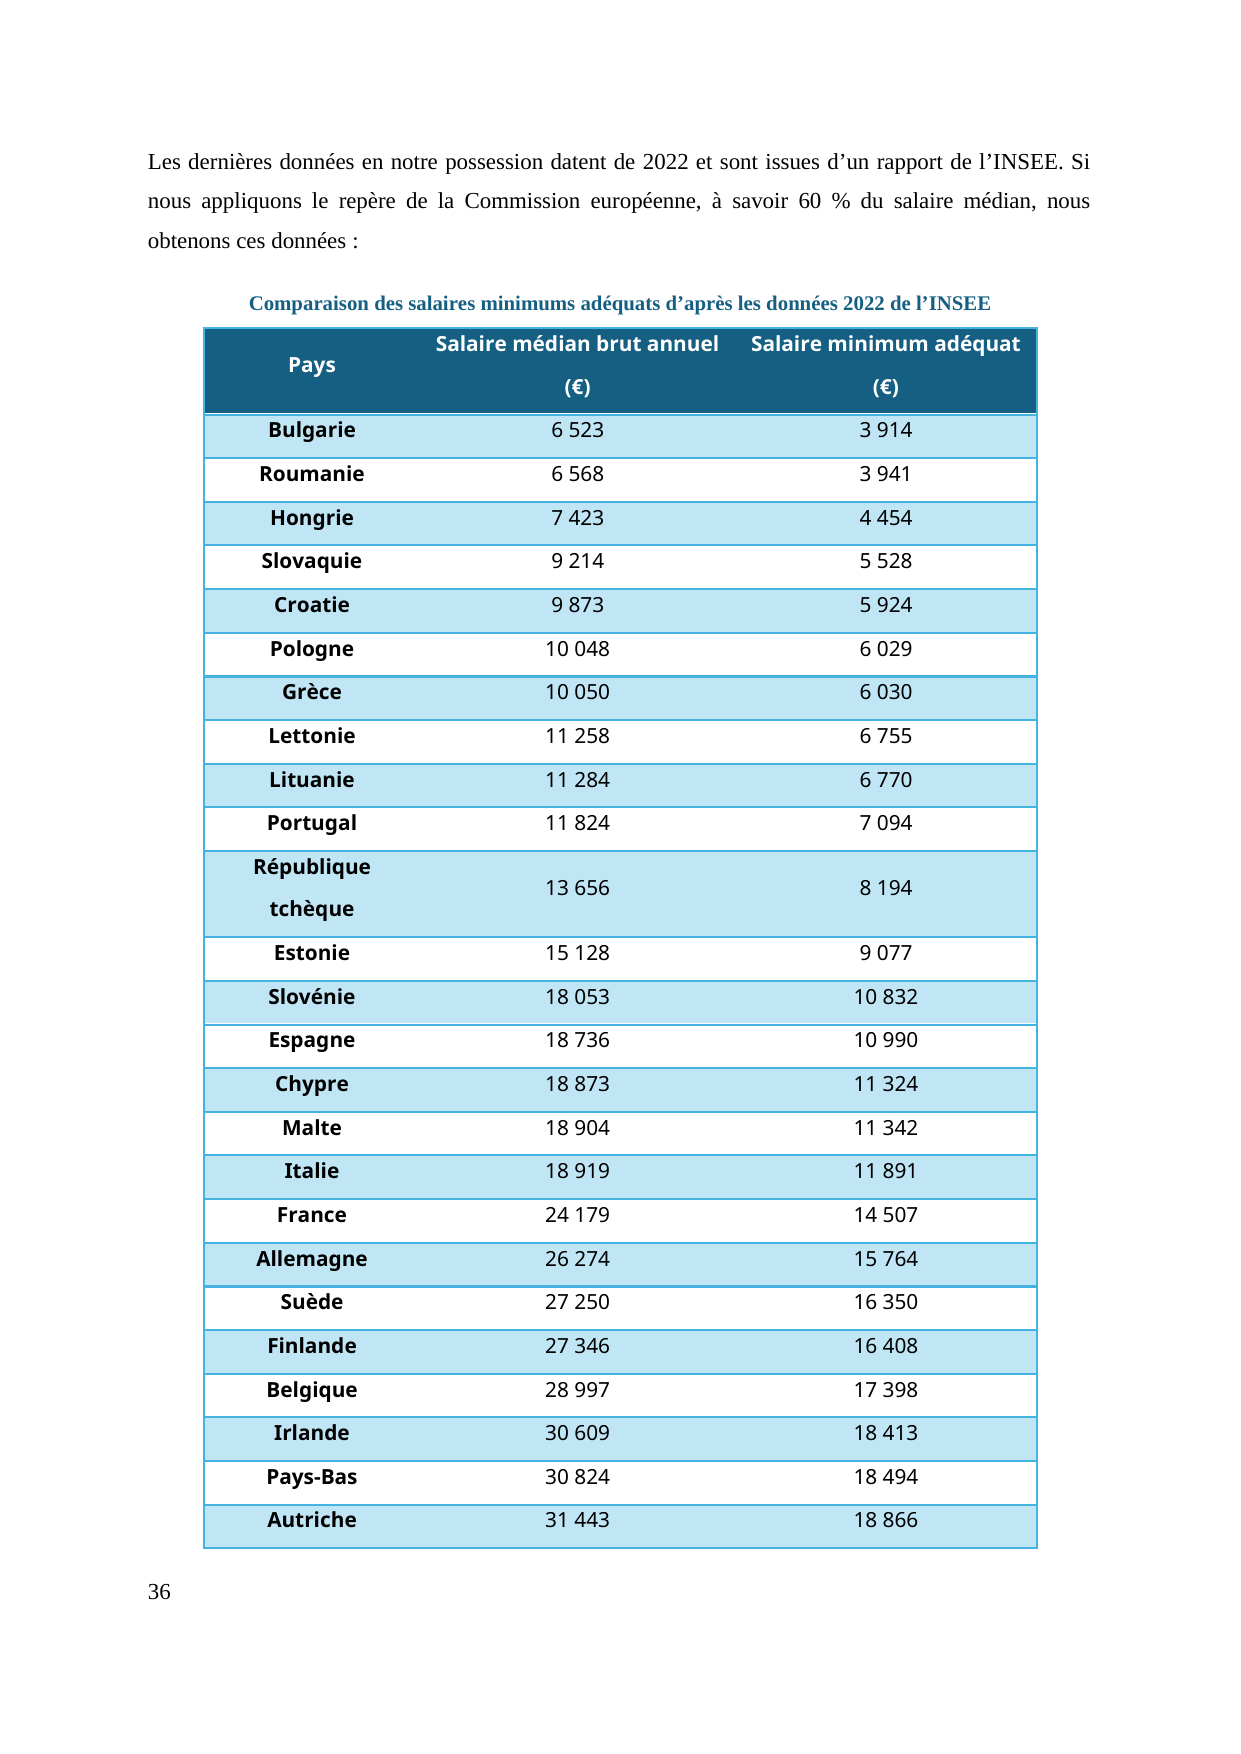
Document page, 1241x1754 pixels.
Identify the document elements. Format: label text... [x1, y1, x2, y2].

table_cell 3 941 [735, 459, 1036, 501]
table_cell 6 770 [735, 765, 1036, 806]
table_cell Hongrie [205, 503, 420, 544]
table_cell 16 350 [735, 1288, 1036, 1329]
table_cell 9 077 [735, 938, 1036, 980]
table_cell 18 494 [735, 1462, 1036, 1503]
table_cell Slovénie [205, 982, 420, 1023]
table_cell 6 568 [420, 459, 735, 501]
table_cell Finlande [205, 1331, 420, 1373]
table_cell 10 050 [420, 678, 735, 719]
table_cell Pays-Bas [205, 1462, 420, 1503]
table_cell 17 398 [735, 1375, 1036, 1416]
table_cell Croatie [205, 590, 420, 632]
table_cell 26 274 [420, 1244, 735, 1285]
table_cell Allemagne [205, 1244, 420, 1285]
table_cell 15 764 [735, 1244, 1036, 1285]
table_cell 18 904 [420, 1113, 735, 1154]
table_cell 11 324 [735, 1069, 1036, 1111]
table_cell Belgique [205, 1375, 420, 1416]
table_cell 10 990 [735, 1026, 1036, 1067]
table_header Pays [205, 329, 420, 413]
table_cell République tchèque [205, 852, 420, 936]
table_cell 30 609 [420, 1418, 735, 1460]
table_cell Bulgarie [205, 416, 420, 457]
table_cell 18 919 [420, 1156, 735, 1198]
table_cell 30 824 [420, 1462, 735, 1503]
table_cell 13 656 [420, 852, 735, 936]
table_header Salaire minimum adéquat (€) [735, 329, 1036, 413]
table_cell 15 128 [420, 938, 735, 980]
table_cell Autriche [205, 1506, 420, 1547]
table_cell 6 523 [420, 416, 735, 457]
table_cell 6 755 [735, 721, 1036, 763]
table_cell Pologne [205, 634, 420, 675]
table_cell 4 454 [735, 503, 1036, 544]
table_cell 18 053 [420, 982, 735, 1023]
text Les dernières données en notre possession datent de 2022 et sont issues d’un rapport de l’INSEE. Si nous appliquons le repère de la Commission européenne, à savoir 60 % du salaire médian, nous obtenons ces données : [148, 148, 1092, 253]
table_cell Suède [205, 1288, 420, 1329]
table_cell 10 048 [420, 634, 735, 675]
table_cell 9 873 [420, 590, 735, 632]
table_cell France [205, 1200, 420, 1242]
table_cell Lettonie [205, 721, 420, 763]
table_cell 9 214 [420, 546, 735, 588]
table_cell 14 507 [735, 1200, 1036, 1242]
table_cell 31 443 [420, 1506, 735, 1547]
table_cell 16 408 [735, 1331, 1036, 1373]
table_cell 18 413 [735, 1418, 1036, 1460]
table_cell 7 423 [420, 503, 735, 544]
table_cell 6 029 [735, 634, 1036, 675]
table_cell 18 873 [420, 1069, 735, 1111]
table_cell 27 250 [420, 1288, 735, 1329]
table_cell 8 194 [735, 852, 1036, 936]
table_cell 11 824 [420, 808, 735, 850]
table_cell Chypre [205, 1069, 420, 1111]
table_cell 11 891 [735, 1156, 1036, 1198]
table_cell 7 094 [735, 808, 1036, 850]
table_cell Estonie [205, 938, 420, 980]
table_cell 5 528 [735, 546, 1036, 588]
table_cell Espagne [205, 1026, 420, 1067]
table_cell Roumanie [205, 459, 420, 501]
table_cell Slovaquie [205, 546, 420, 588]
table_cell 11 284 [420, 765, 735, 806]
table_cell 27 346 [420, 1331, 735, 1373]
table_cell 24 179 [420, 1200, 735, 1242]
table_cell 5 924 [735, 590, 1036, 632]
table_cell 3 914 [735, 416, 1036, 457]
table_cell Malte [205, 1113, 420, 1154]
table_cell Portugal [205, 808, 420, 850]
table_cell Italie [205, 1156, 420, 1198]
text Comparaison des salaires minimums adéquats d’après les données 2022 de l’INSEE [148, 291, 1092, 315]
table_cell 28 997 [420, 1375, 735, 1416]
table_cell 10 832 [735, 982, 1036, 1023]
table_header Salaire médian brut annuel (€) [420, 329, 735, 413]
table_cell 18 866 [735, 1506, 1036, 1547]
table_cell Irlande [205, 1418, 420, 1460]
table_cell 11 258 [420, 721, 735, 763]
table_cell Grèce [205, 678, 420, 719]
table_cell 18 736 [420, 1026, 735, 1067]
table_cell Lituanie [205, 765, 420, 806]
table_cell 11 342 [735, 1113, 1036, 1154]
table_cell 6 030 [735, 678, 1036, 719]
